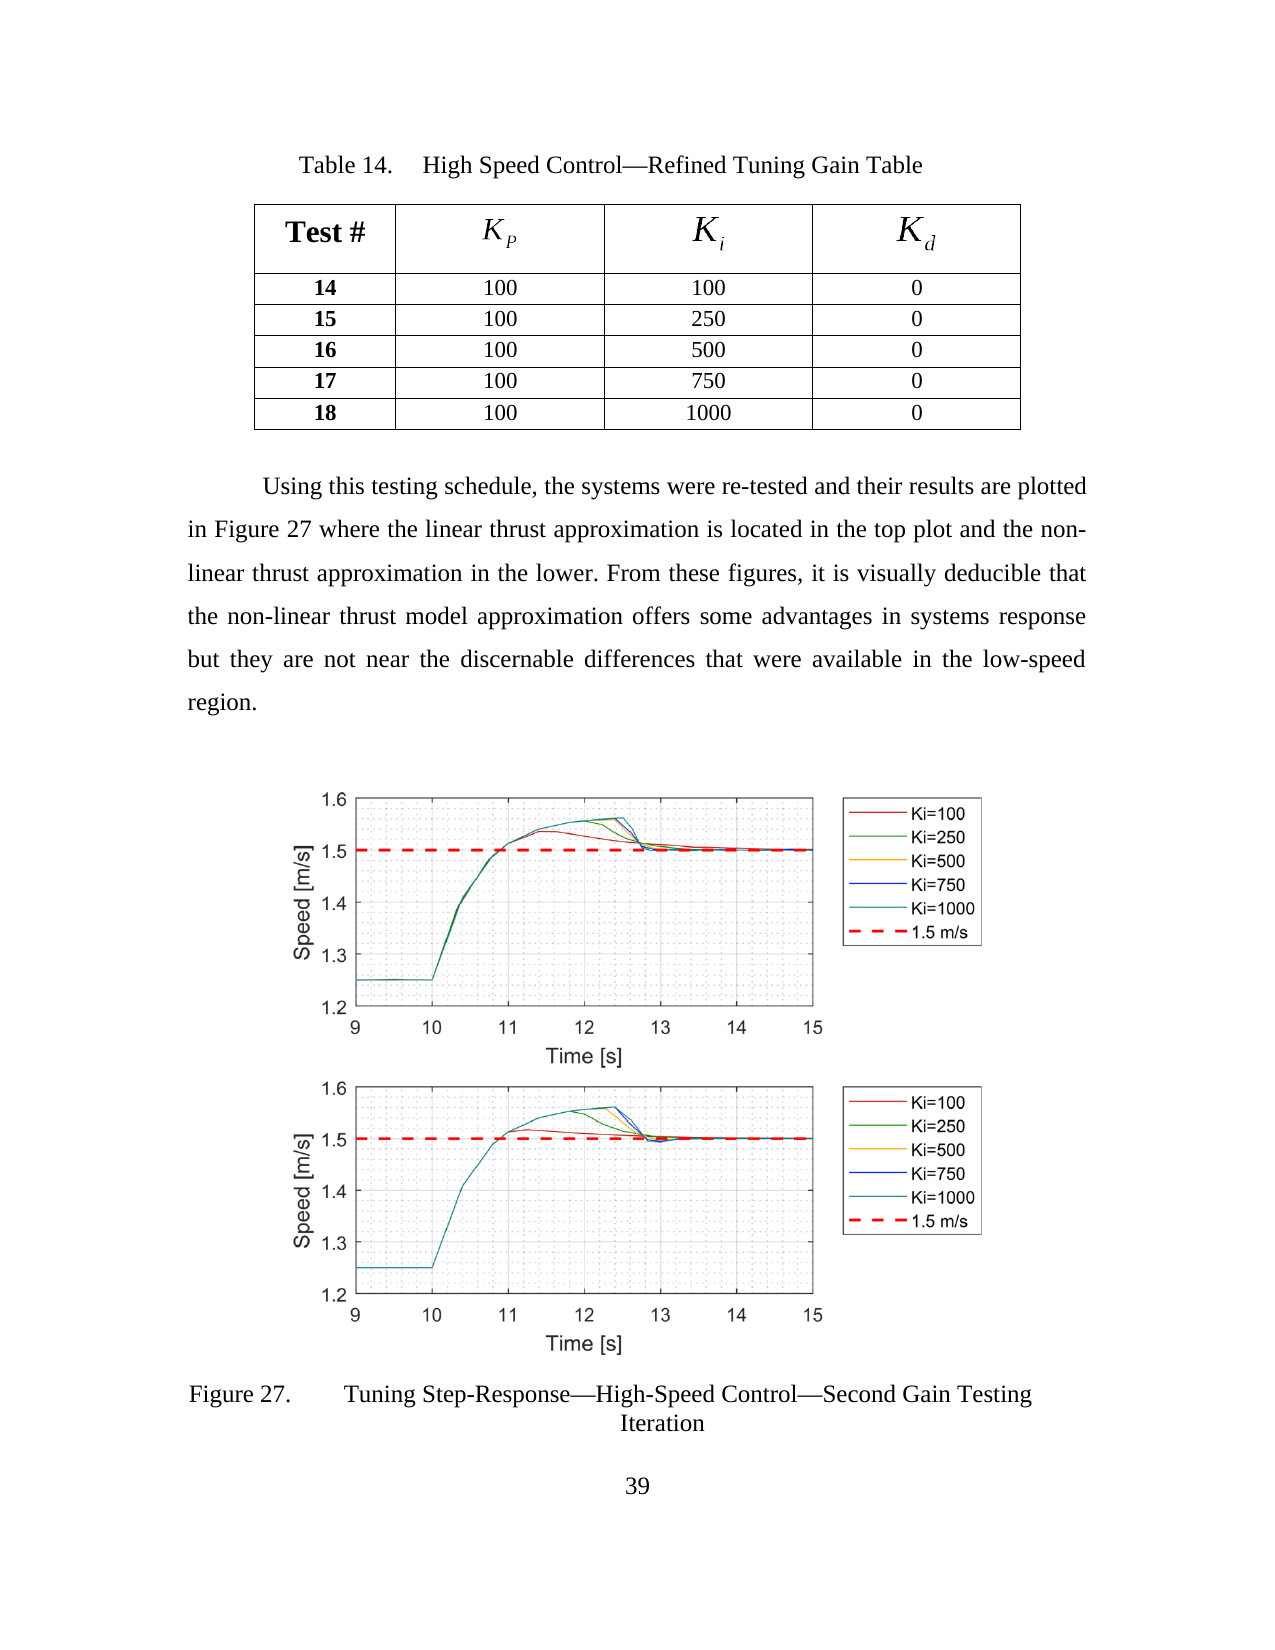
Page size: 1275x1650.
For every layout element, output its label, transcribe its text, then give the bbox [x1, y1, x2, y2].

table_cell 17 [255, 368, 395, 398]
picture [293, 792, 982, 1355]
table_cell 100 [396, 368, 604, 398]
table_cell 0 [813, 399, 1020, 429]
table_cell 0 [813, 336, 1020, 367]
table_cell 500 [605, 336, 812, 367]
table_cell 100 [605, 274, 812, 304]
table_cell 0 [813, 305, 1020, 335]
table_cell 750 [605, 368, 812, 398]
title Tuning Step-Response—High-Speed Control—Second Gain Testing Iteration [237, 1379, 1038, 1437]
table_cell 16 [255, 336, 395, 367]
table_cell 0 [813, 368, 1020, 398]
table_cell 250 [605, 305, 812, 335]
table_cell 100 [396, 305, 604, 335]
table_header [605, 205, 812, 273]
table_header [813, 205, 1020, 273]
table_cell 100 [396, 336, 604, 367]
title High Speed Control—Refined Tuning Gain Table [237, 150, 1038, 179]
table_header [396, 205, 604, 273]
table_cell 0 [813, 274, 1020, 304]
text Using this testing schedule, the systems were re-tested and their results are plotted in Figure 27 where the linear thrust approximation is located in the top plot and the non-linear thrust approximation in the lower. From these figures, it is visually deducible that the non-linear thrust model approximation offers some advantages in systems response but they are not near the discernable differences that were available in the low-speed region. [187, 471, 1087, 716]
table_header Test # [255, 205, 395, 273]
table_cell 1000 [605, 399, 812, 429]
table_cell 100 [396, 274, 604, 304]
table_cell 100 [396, 399, 604, 429]
table_cell 18 [255, 399, 395, 429]
table_cell 14 [255, 274, 395, 304]
table_cell 15 [255, 305, 395, 335]
